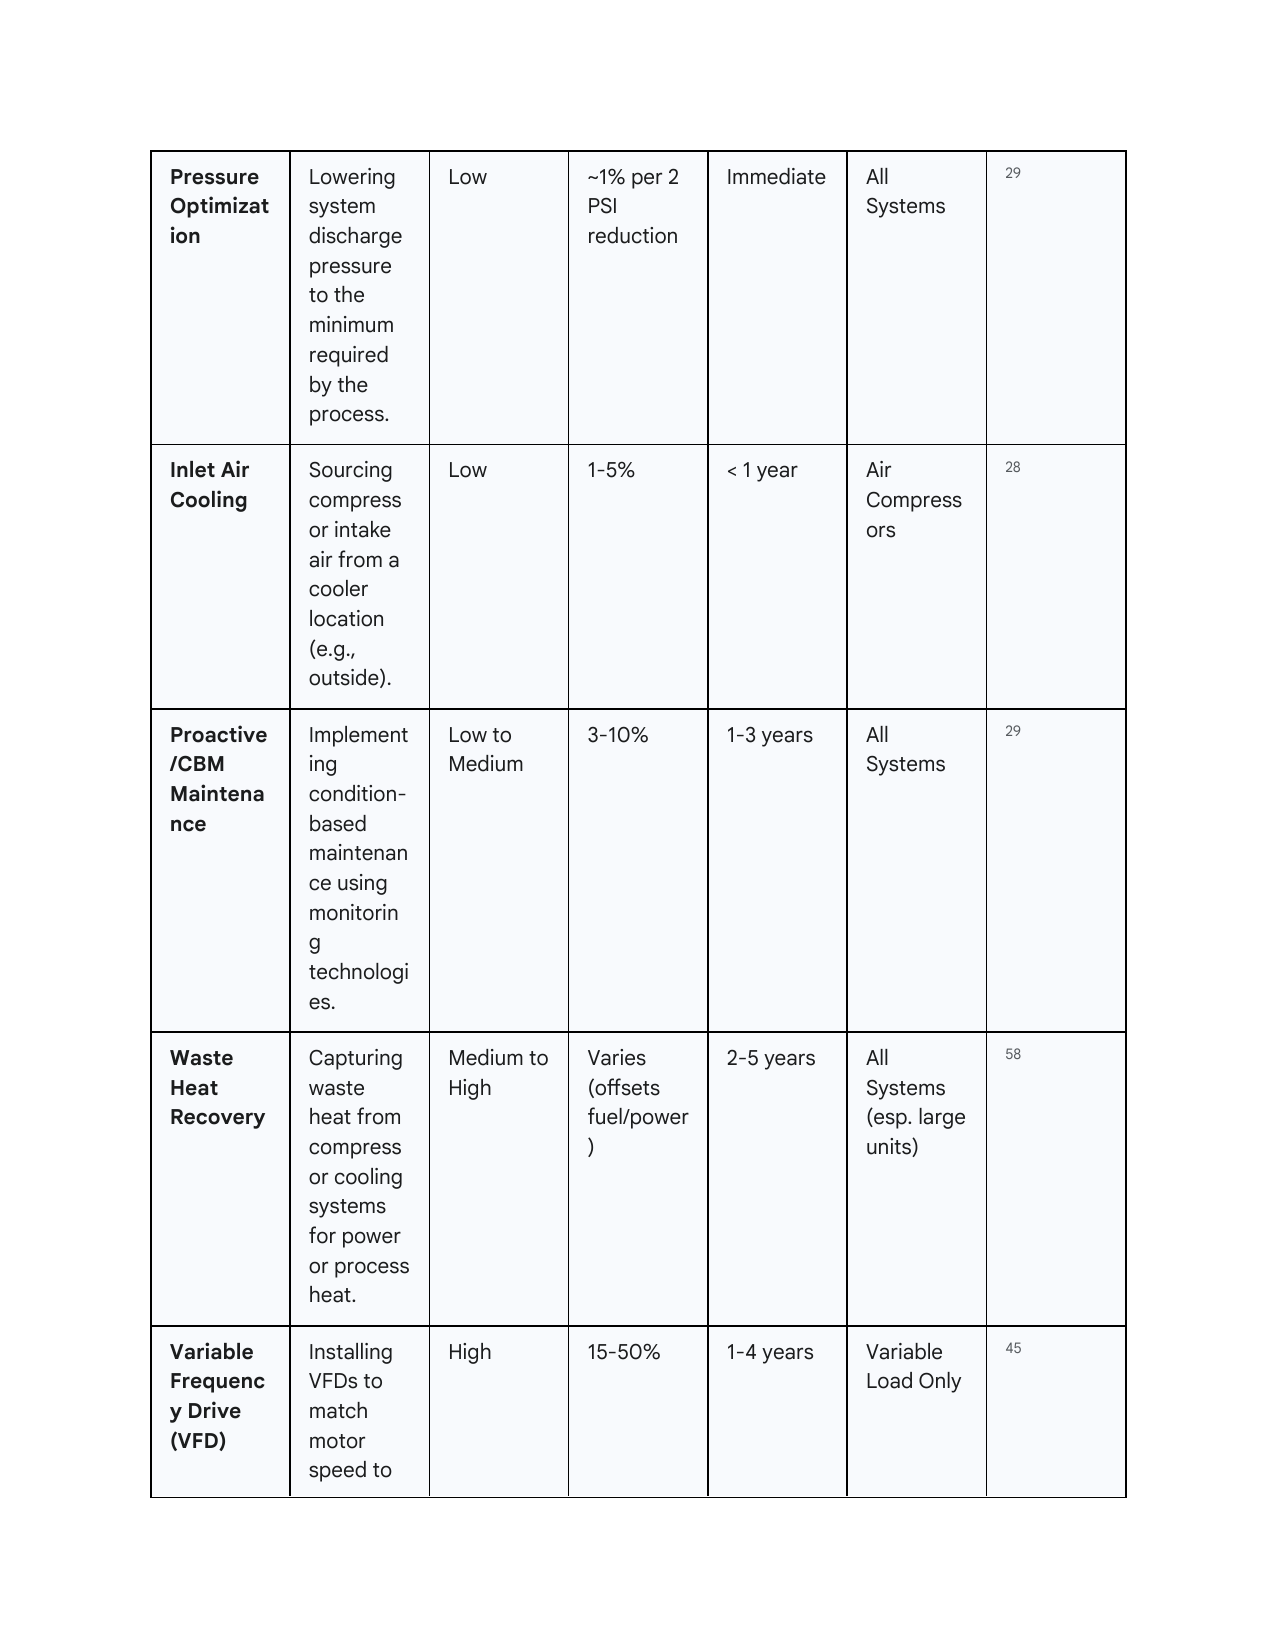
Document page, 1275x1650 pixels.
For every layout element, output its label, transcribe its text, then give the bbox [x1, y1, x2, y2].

table_cell 1-4 years [709, 1327, 846, 1496]
table_cell 29 [987, 152, 1125, 444]
table_cell 15-50% [569, 1327, 707, 1496]
table_cell < 1 year [709, 445, 846, 708]
table_cell Waste Heat Recovery [152, 1033, 289, 1325]
table_cell Low [430, 152, 568, 444]
table_cell 45 [987, 1327, 1125, 1496]
table_cell 58 [987, 1033, 1125, 1325]
table_cell All Systems [848, 710, 986, 1031]
table_cell 28 [987, 445, 1125, 708]
table_cell Variable Load Only [848, 1327, 986, 1496]
table_cell All Systems [848, 152, 986, 444]
table_cell 2-5 years [709, 1033, 846, 1325]
table_cell Inlet Air Cooling [152, 445, 289, 708]
table_cell Immediate [709, 152, 846, 444]
table_cell ~1% per 2 PSI reduction [569, 152, 707, 444]
table_cell Pressure Optimization [152, 152, 289, 444]
table_cell 29 [987, 710, 1125, 1031]
table_cell 3-10% [569, 710, 707, 1031]
table_cell Capturing waste heat from compressor cooling systems for power or process heat. [291, 1033, 429, 1325]
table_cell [291, 1327, 429, 1496]
table_cell Air Compressors [848, 445, 986, 708]
table_cell Varies (offsets fuel/power) [569, 1033, 707, 1325]
table_cell Medium to High [430, 1033, 568, 1325]
table_cell 1-5% [569, 445, 707, 708]
table_cell Low to Medium [430, 710, 568, 1031]
table_cell Proactive/CBM Maintenance [152, 710, 289, 1031]
table_cell Lowering system discharge pressure to the minimum required by the process. [291, 152, 429, 444]
table_cell All Systems (esp. large units) [848, 1033, 986, 1325]
table_cell Sourcing compressor intake air from a cooler location (e.g., outside). [291, 445, 429, 708]
table_cell 1-3 years [709, 710, 846, 1031]
table_cell Implementing condition-based maintenance using monitoring technologies. [291, 710, 429, 1031]
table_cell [152, 1327, 289, 1496]
table_cell Low [430, 445, 568, 708]
table_cell High [430, 1327, 568, 1496]
